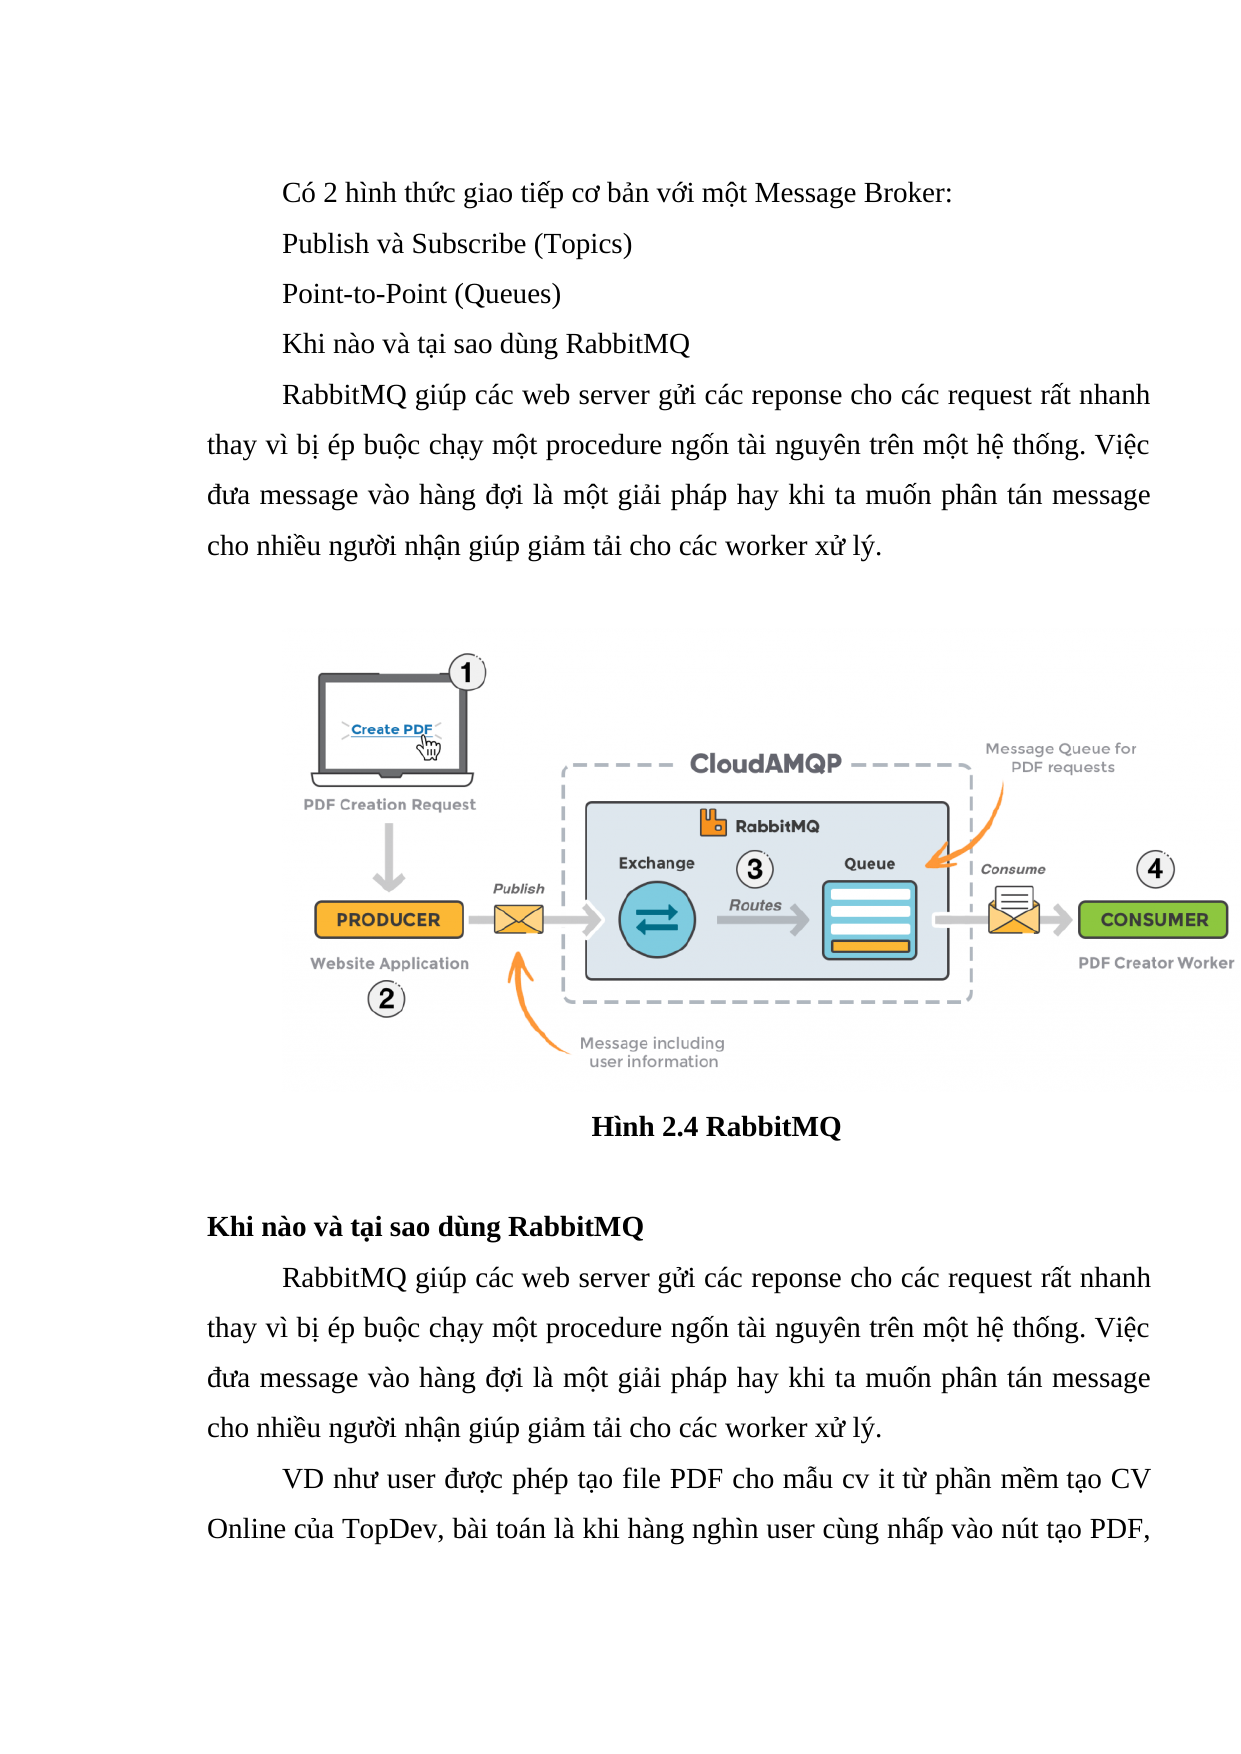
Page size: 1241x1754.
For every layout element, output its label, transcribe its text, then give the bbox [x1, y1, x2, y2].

text Point-to-Point (Queues) [207, 276, 1152, 310]
text Hình 2.4 RabbitMQ [207, 1109, 1152, 1193]
text Khi nào và tại sao dùng RabbitMQ [207, 1209, 1152, 1243]
text Khi nào và tại sao dùng RabbitMQ [207, 326, 1152, 360]
picture [281, 628, 1241, 1092]
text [207, 1461, 1152, 1545]
text Có 2 hình thức giao tiếp cơ bản với một Message Broker: [207, 176, 1152, 209]
text RabbitMQ giúp các web server gửi các reponse cho các request rất nhanh thay vì bị ép buộc chạy một procedure ngốn tài nguyên trên một hệ thống. Việc đưa message vào hàng đợi là một giải pháp hay khi ta muốn phân tán message cho nhiều người nhận giúp giảm tải cho các worker xử lý. [207, 1260, 1152, 1444]
text Publish và Subscribe (Topics) [207, 226, 1152, 259]
text RabbitMQ giúp các web server gửi các reponse cho các request rất nhanh thay vì bị ép buộc chạy một procedure ngốn tài nguyên trên một hệ thống. Việc đưa message vào hàng đợi là một giải pháp hay khi ta muốn phân tán message cho nhiều người nhận giúp giảm tải cho các worker xử lý. [207, 377, 1152, 561]
